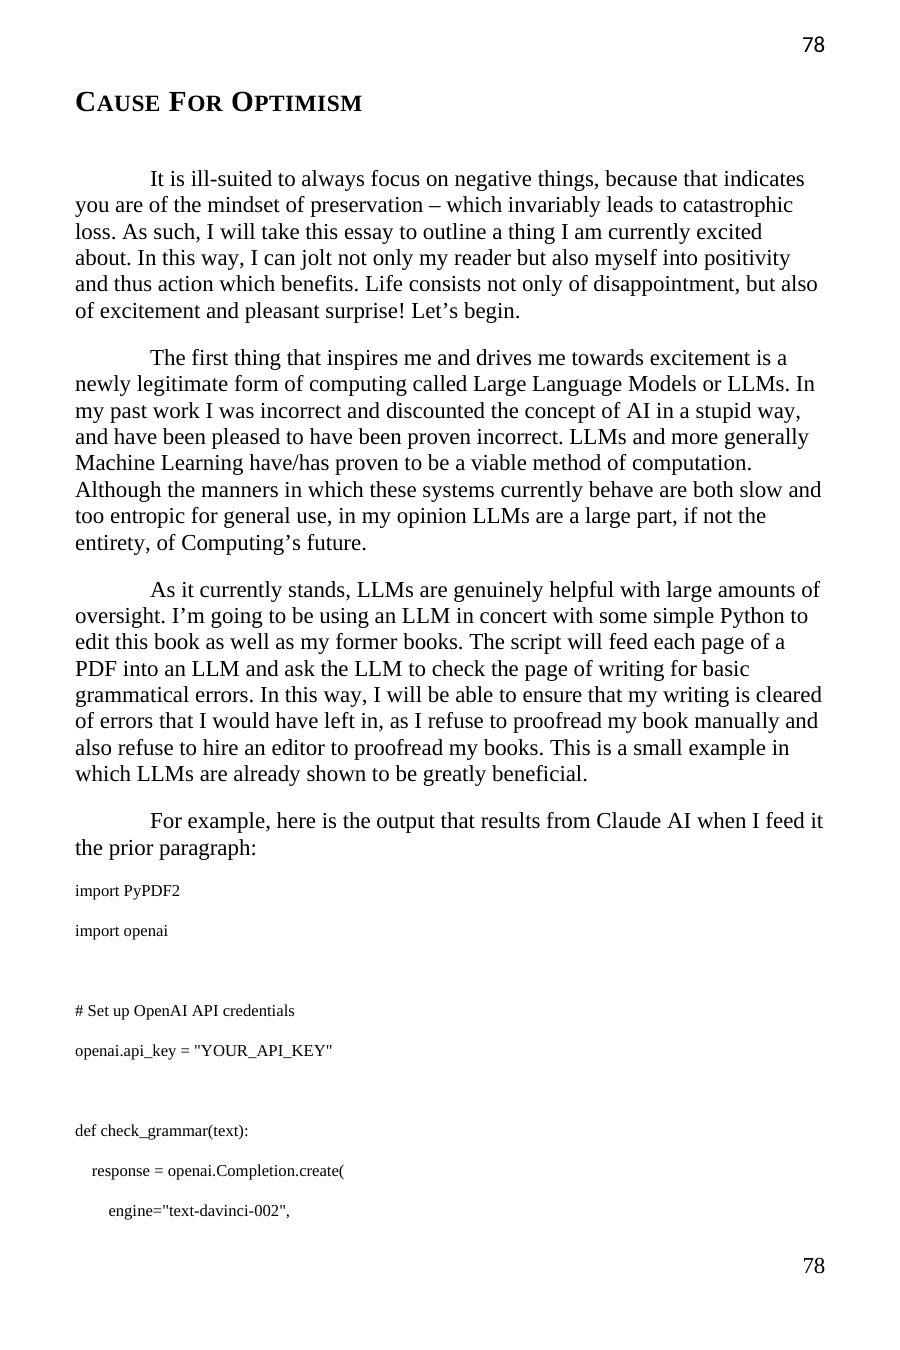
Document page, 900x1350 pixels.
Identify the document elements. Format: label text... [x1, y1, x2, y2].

text def check_grammar(text): [75, 1121, 825, 1140]
text # Set up OpenAI API credentials [75, 1001, 825, 1020]
text import openai [75, 921, 825, 940]
text response = openai.Completion.create( [75, 1161, 825, 1180]
text import PyPDF2 [75, 881, 825, 900]
text openai.api_key = "YOUR_API_KEY" [75, 1041, 825, 1060]
text engine="text-davinci-002", [75, 1201, 825, 1220]
text As it currently stands, LLMs are genuinely helpful with large amounts of oversight. I’m going to be using an LLM in concert with some simple Python to edit this book as well as my former books. The script will feed each page of a PDF into an LLM and ask the LLM to check the page of writing for basic grammatical errors. In this way, I will be able to ensure that my writing is cleared of errors that I would have left in, as I refuse to proofread my book manually and also refuse to hire an editor to proofread my books. This is a small example in which LLMs are already shown to be greatly beneficial. [75, 576, 825, 787]
text The first thing that inspires me and drives me towards excitement is a newly legitimate form of computing called Large Language Models or LLMs. In my past work I was incorrect and discounted the concept of AI in a stupid way, and have been pleased to have been proven incorrect. LLMs and more generally Machine Learning have/has proven to be a viable method of computation. Although the manners in which these systems currently behave are both slow and too entropic for general use, in my opinion LLMs are a large part, if not the entirety, of Computing’s future. [75, 344, 825, 555]
text It is ill-suited to always focus on negative things, because that indicates you are of the mindset of preservation – which invariably leads to catastrophic loss. As such, I will take this essay to outline a thing I am currently excited about. In this way, I can jolt not only my reader but also myself into positivity and thus action which benefits. Life consists not only of disappointment, but also of excitement and pleasant surprise! Let’s begin. [75, 165, 825, 323]
text For example, here is the output that results from Claude AI when I feed it the prior paragraph: [75, 807, 825, 860]
subtitle Cause For Optimism [75, 84, 825, 118]
